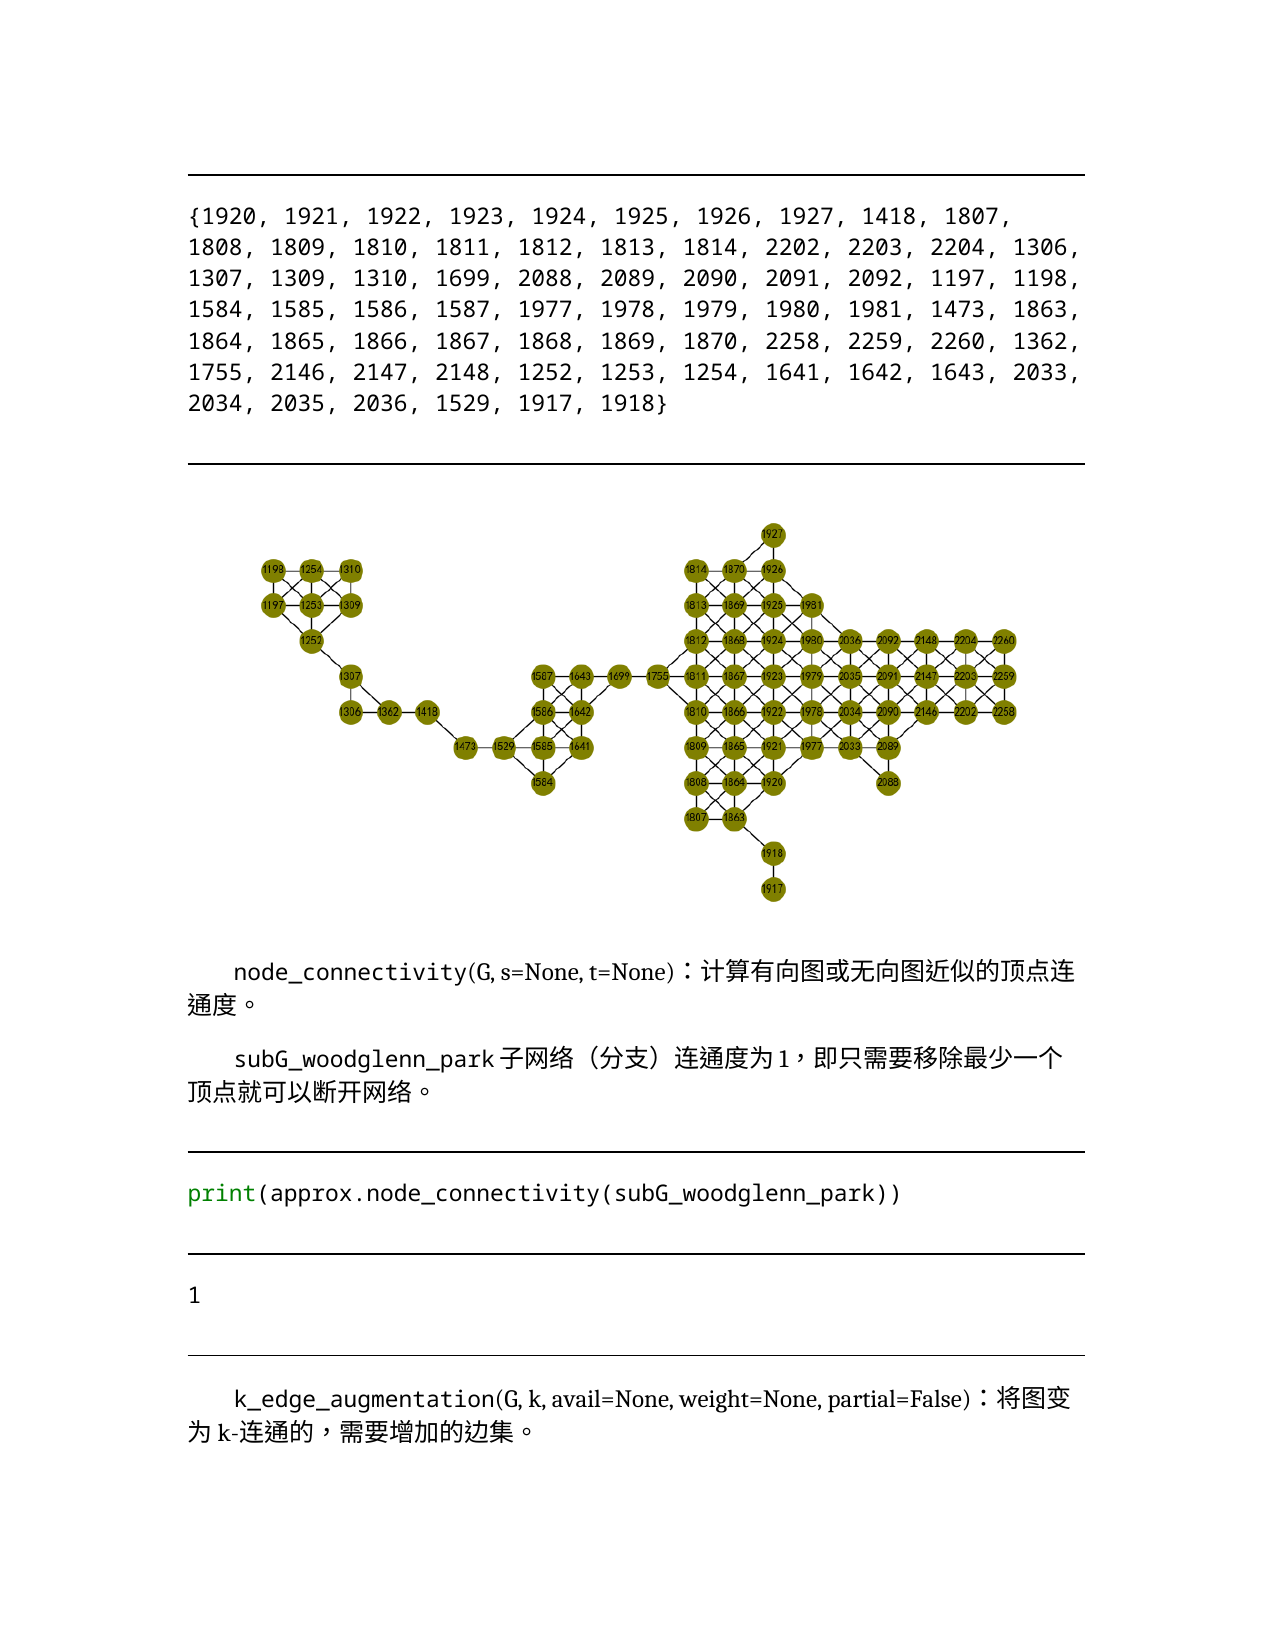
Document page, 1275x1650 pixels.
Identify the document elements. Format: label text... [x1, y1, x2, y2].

text k_edge_augmentation(G, k, avail=None, weight=None, partial=False)：将图变为k-连通的，需要增加的边集。 [187, 1380, 1087, 1448]
picture [187, 488, 1088, 935]
text 1 [187, 1278, 1087, 1310]
text subG_woodglenn_park子网络（分支）连通度为1，即只需要移除最少一个顶点就可以断开网络。 [187, 1040, 1087, 1108]
text {1920, 1921, 1922, 1923, 1924, 1925, 1926, 1927, 1418, 1807, 1808, 1809, 1810, 1811, 1812, 1813, 1814, 2202, 2203, 2204, 1306, 1307, 1309, 1310, 1699, 2088, 2089, 2090, 2091, 2092, 1197, 1198, 1584, 1585, 1586, 1587, 1977, 1978, 1979, 1980, 1981, 1473, 1863, 1864, 1865, 1866, 1867, 1868, 1869, 1870, 2258, 2259, 2260, 1362, 1755, 2146, 2147, 2148, 1252, 1253, 1254, 1641, 1642, 1643, 2033, 2034, 2035, 2036, 1529, 1917, 1918} [187, 199, 1087, 418]
text node_connectivity(G, s=None, t=None)：计算有向图或无向图近似的顶点连通度。 [187, 953, 1087, 1022]
text print(approx.node_connectivity(subG_woodglenn_park)) [187, 1177, 1087, 1208]
